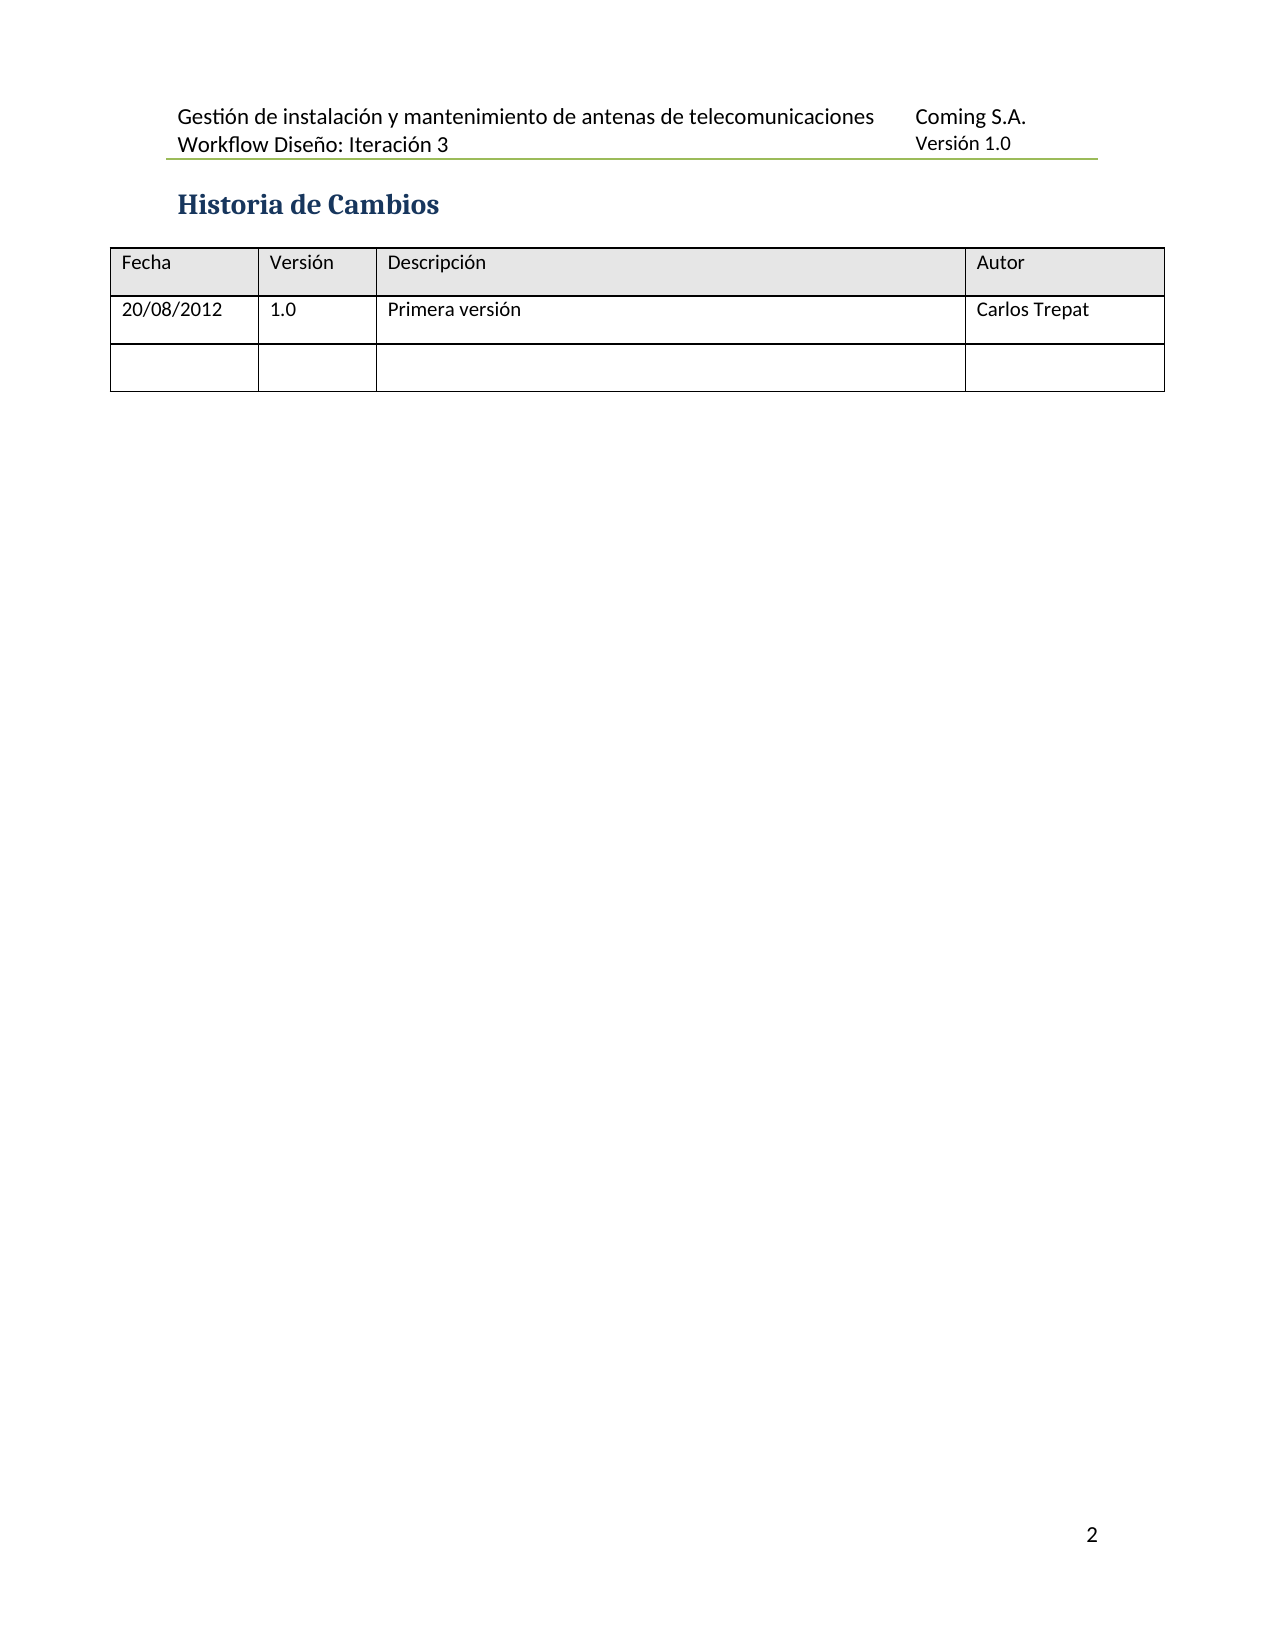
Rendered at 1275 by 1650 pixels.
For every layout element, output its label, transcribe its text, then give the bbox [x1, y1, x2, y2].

table_cell 20/08/2012 [111, 297, 258, 343]
table_cell Carlos Trepat [966, 297, 1164, 343]
table_cell [259, 345, 376, 391]
table_cell 1.0 [259, 297, 376, 343]
table_cell [377, 345, 965, 391]
table_header Versión [259, 249, 376, 295]
table_cell Primera versión [377, 297, 965, 343]
table_cell [966, 345, 1164, 391]
table_header Descripción [377, 249, 965, 295]
table_header Fecha [111, 249, 258, 295]
text Historia de Cambios [177, 188, 1098, 221]
table_header Autor [966, 249, 1164, 295]
table_cell [111, 345, 258, 391]
